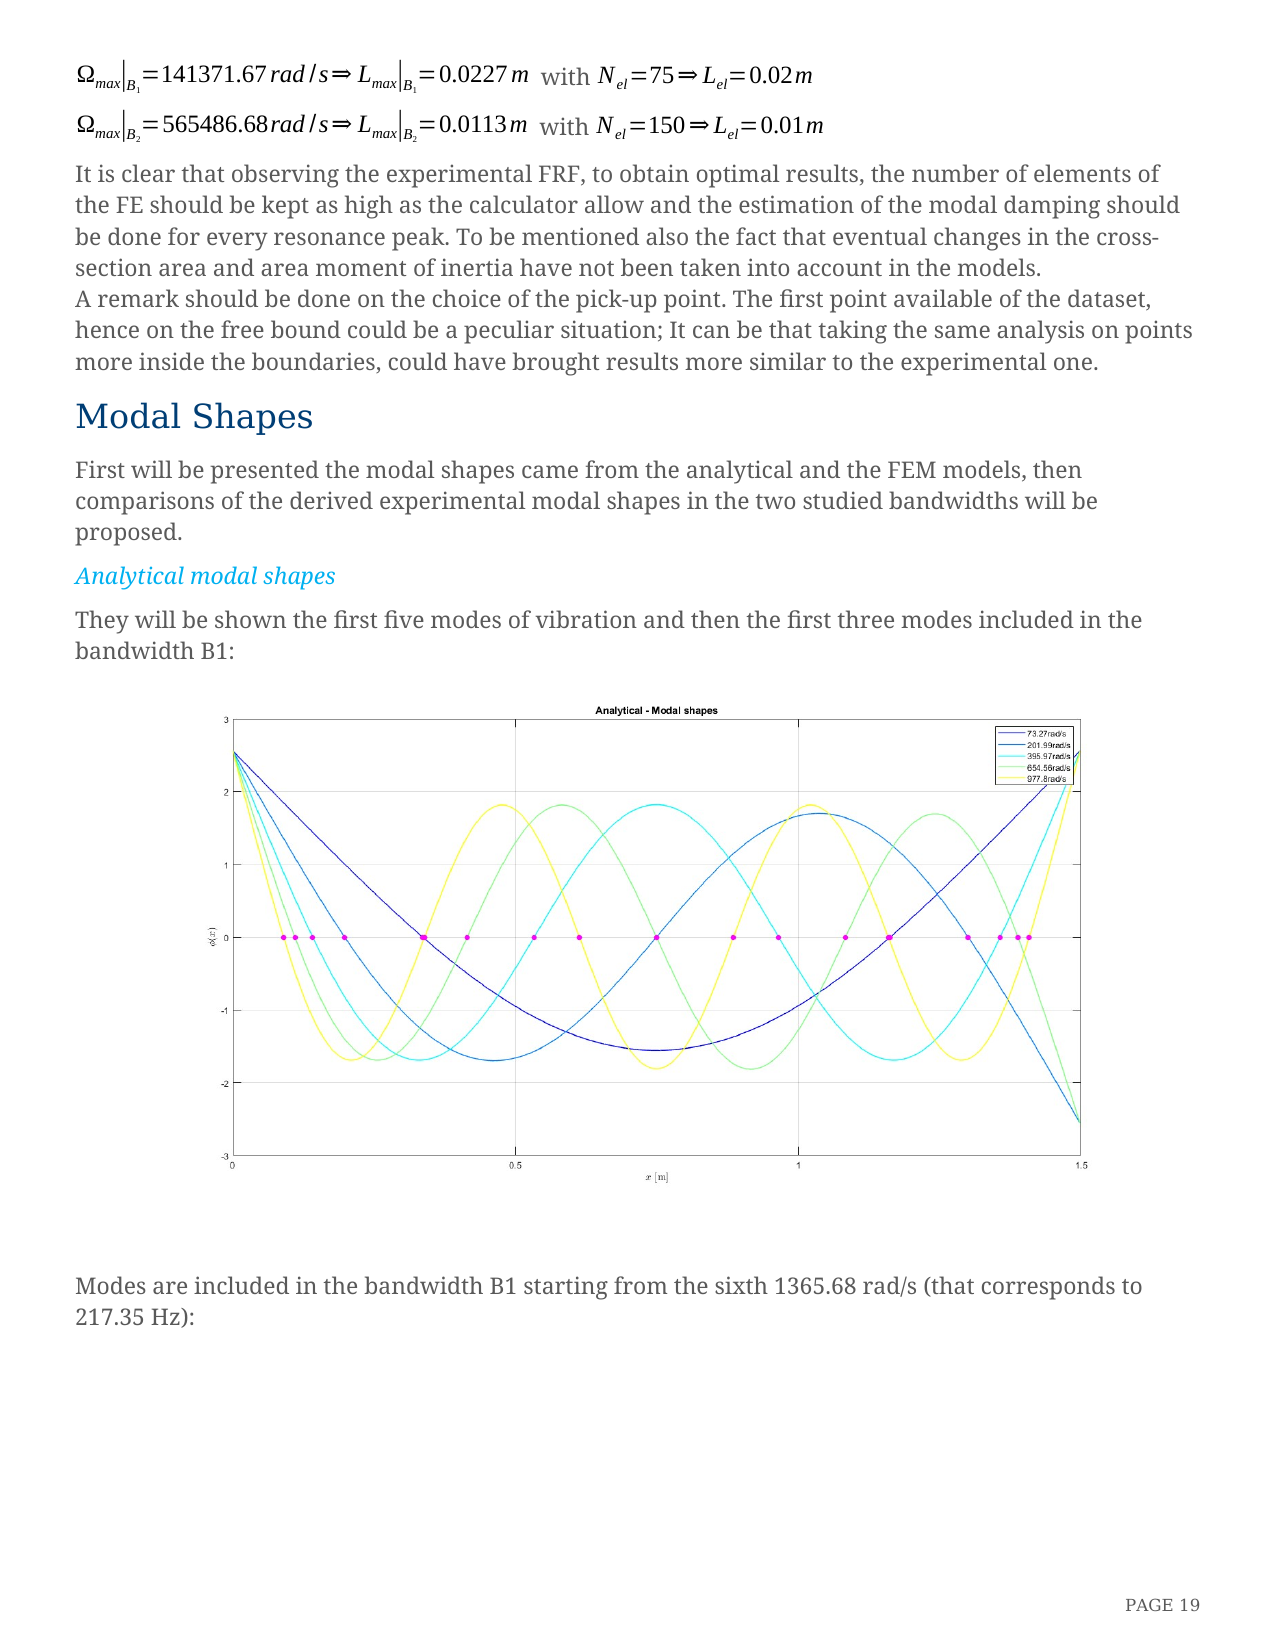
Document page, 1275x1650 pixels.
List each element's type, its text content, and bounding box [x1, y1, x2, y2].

text with [75, 108, 1200, 145]
subtitle Modal Shapes [75, 395, 858, 435]
text They will be shown the first five modes of vibration and then the first three modes included in the bandwidth B1: [235, 604, 1200, 666]
text Analytical modal shapes [75, 560, 1200, 591]
text with [75, 59, 1200, 96]
text First will be presented the modal shapes came from the analytical and the FEM models, then comparisons of the derived experimental modal shapes in the two studied bandwidths will be proposed. [183, 454, 1200, 548]
text Modes are included in the bandwidth B1 starting from the sixth 1365.68 rad/s (that corresponds to 217.35 Hz): [195, 1270, 1200, 1332]
picture [91, 678, 1184, 1214]
